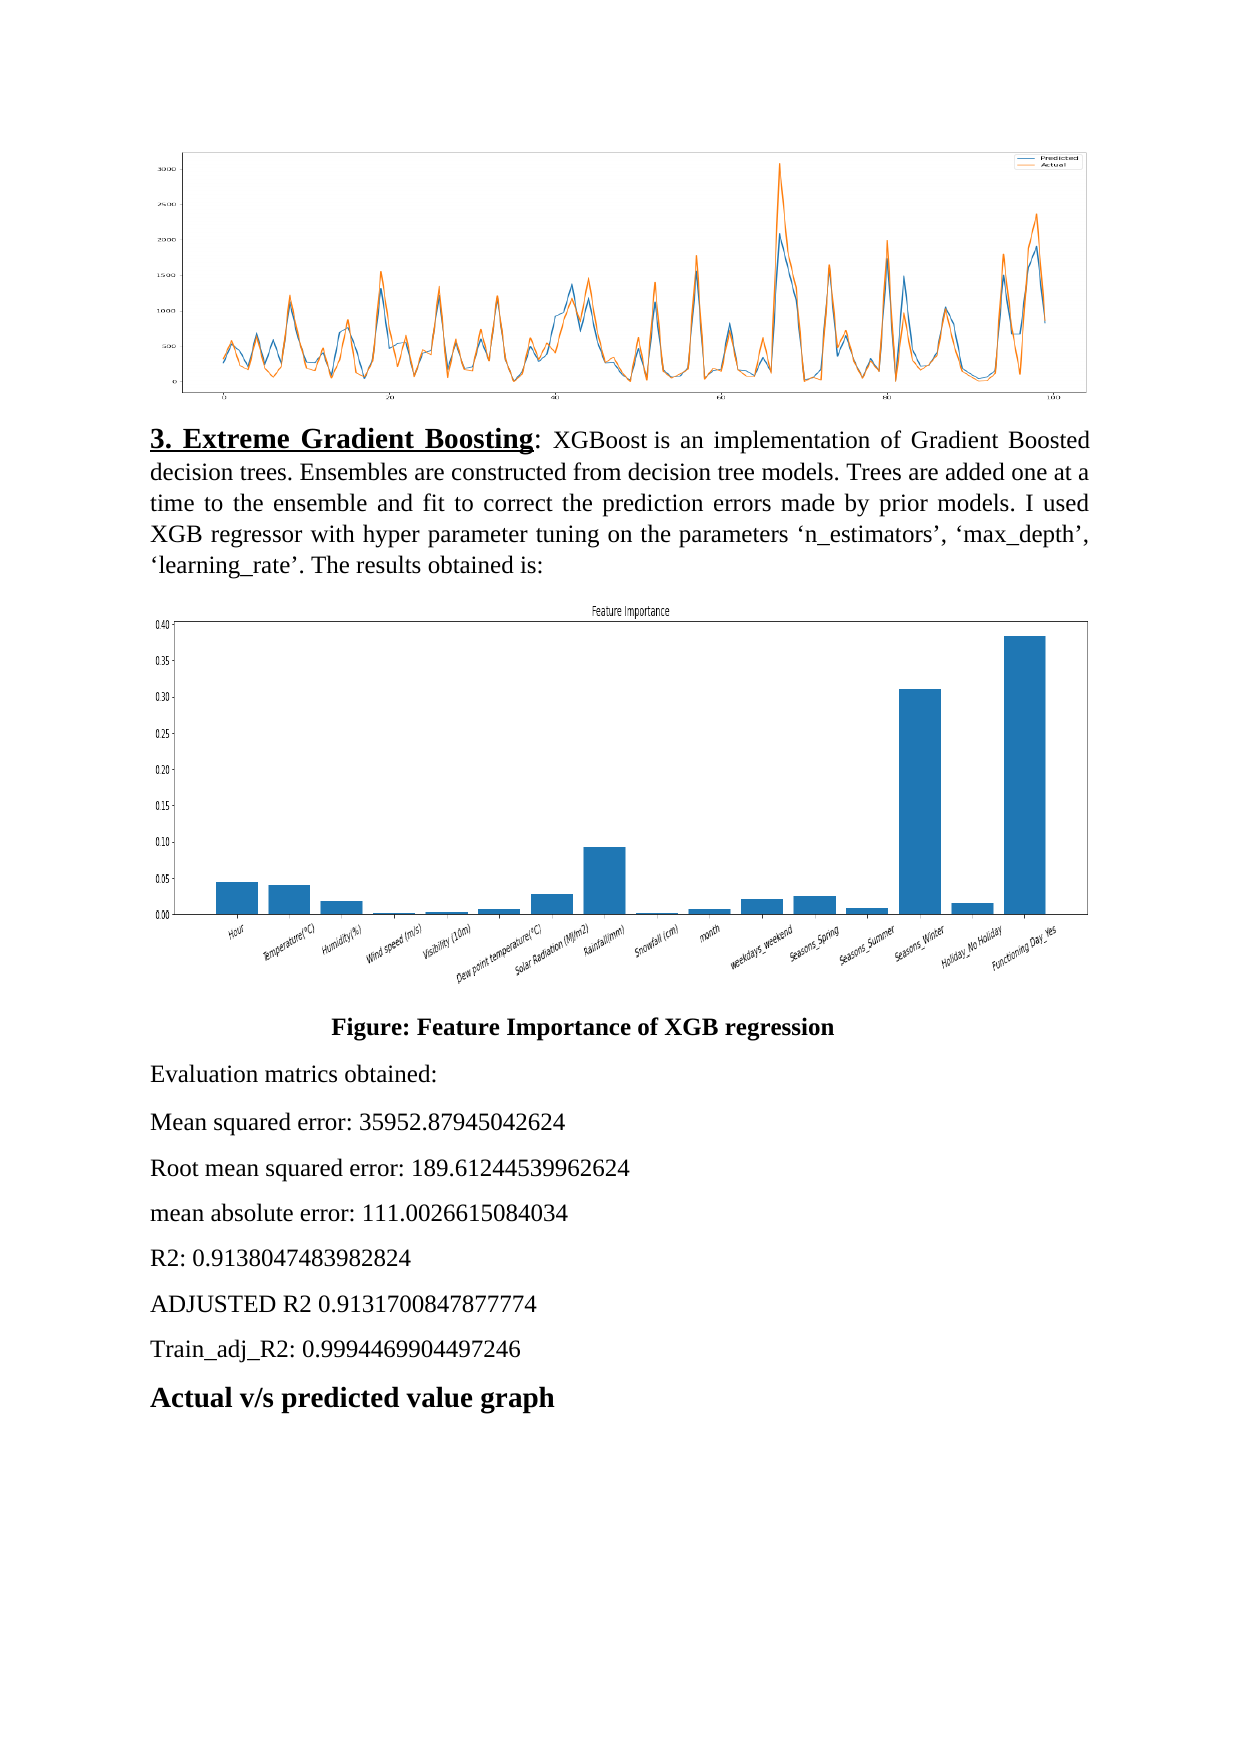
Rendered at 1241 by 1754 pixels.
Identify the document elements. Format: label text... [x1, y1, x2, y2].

text Evaluation matrics obtained: [150, 1059, 1090, 1088]
text Train_adj_R2: 0.9994469904497246 [150, 1334, 1090, 1363]
picture [150, 598, 1091, 993]
text R2: 0.9138047483982824 [150, 1243, 1090, 1272]
text Root mean squared error: 189.61244539962624 [150, 1153, 1090, 1181]
text Actual v/s predicted value graph [150, 1380, 1090, 1413]
text mean absolute error: 111.0026615084034 [150, 1198, 1090, 1227]
text Figure: Feature Importance of XGB regression [150, 1012, 1090, 1041]
picture [150, 150, 1091, 403]
text Mean squared error: 35952.87945042624 [150, 1107, 1090, 1136]
text ADJUSTED R2 0.9131700847877774 [150, 1289, 1090, 1318]
text 3. Extreme Gradient Boosting: XGBoost is an implementation of Gradient Boosted decision trees. Ensembles are constructed from decision tree models. Trees are added one at a time to the ensemble and fit to correct the prediction errors made by prior models. I used XGB regressor with hyper parameter tuning on the parameters ‘n_estimators’, ‘max_depth’, ‘learning_rate’. The results obtained is: [150, 421, 1090, 579]
